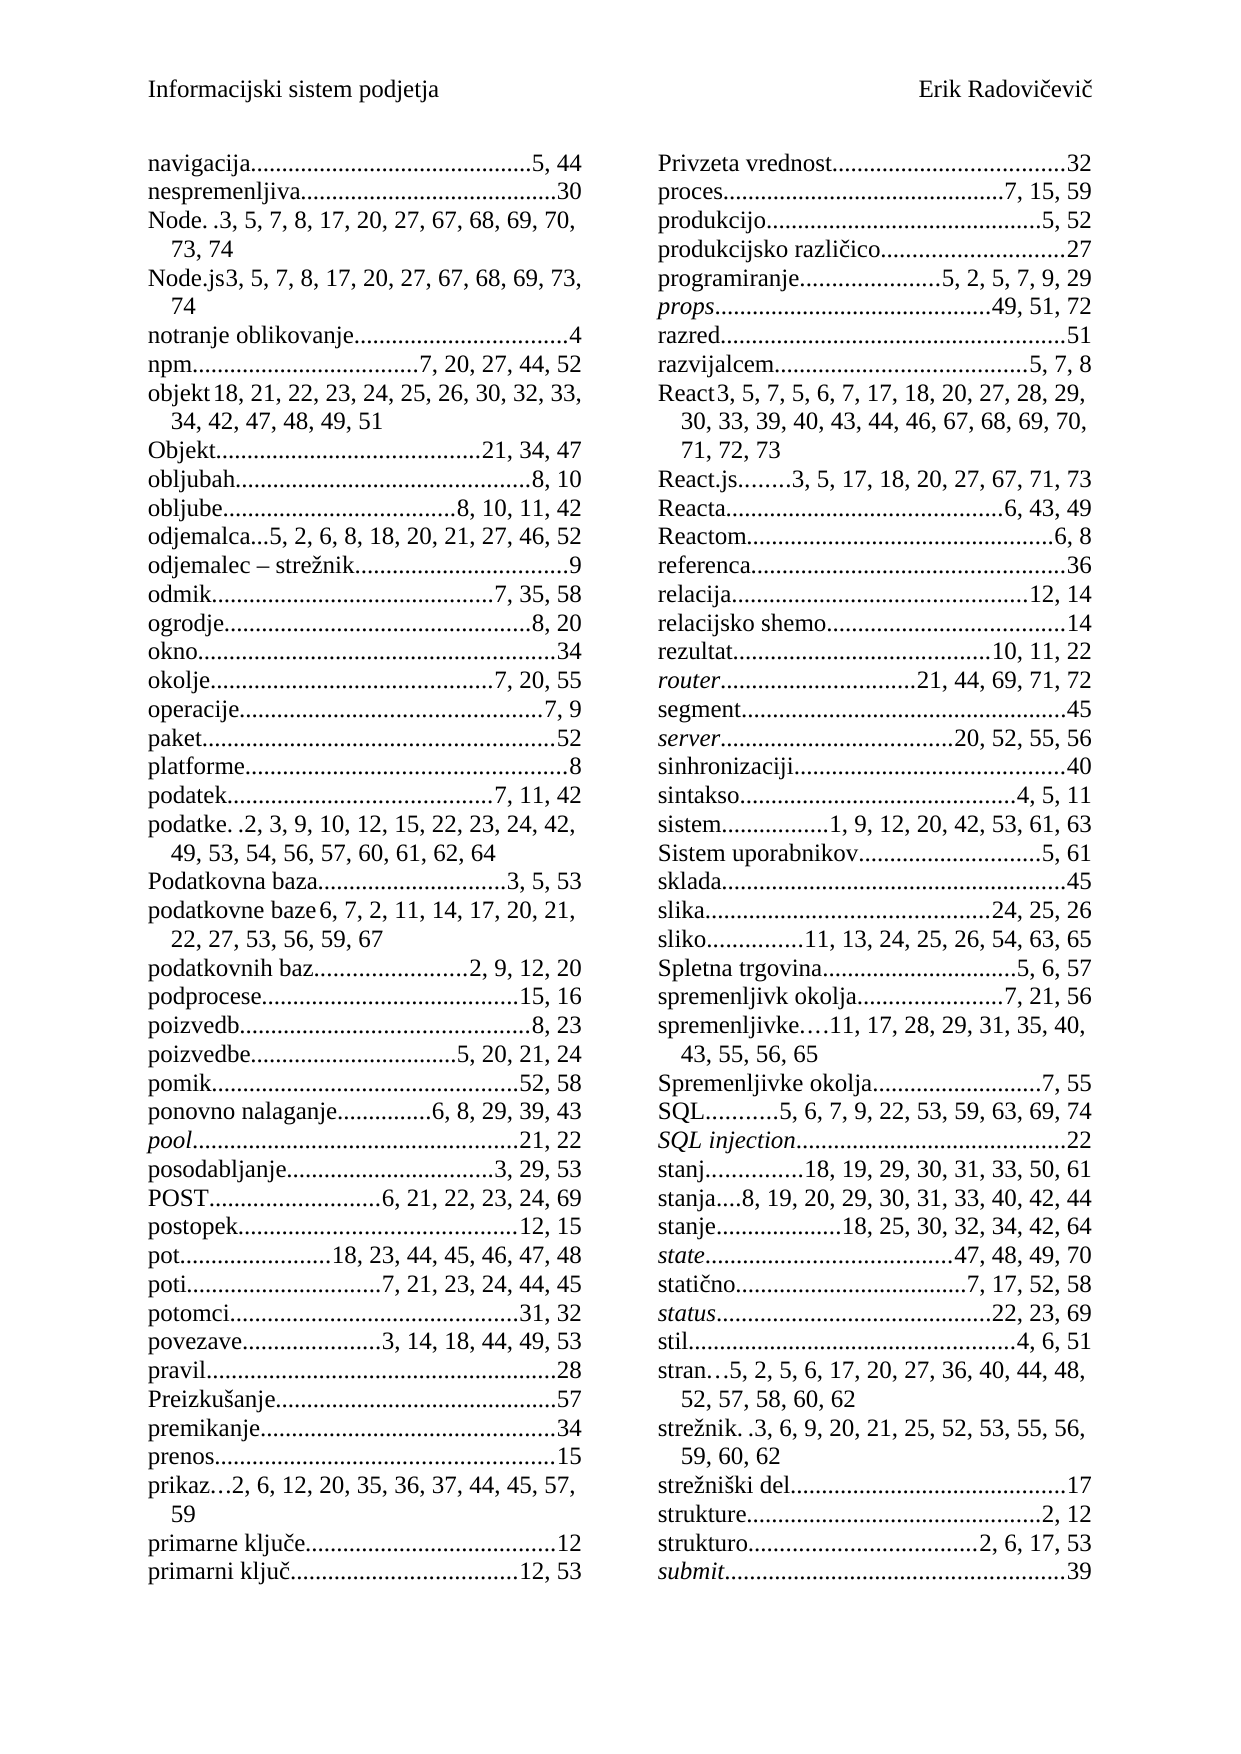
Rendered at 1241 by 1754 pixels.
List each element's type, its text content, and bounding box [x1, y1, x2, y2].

text strukture 2, 12 [658, 1499, 1093, 1528]
text React.js 3, 5, 17, 18, 20, 27, 67, 71, 73 [658, 464, 1093, 493]
text Node 3, 5, 7, 8, 17, 20, 27, 67, 68, 69, 70, 73, 74 [148, 205, 583, 263]
text produkcijo 5, 52 [658, 205, 1093, 234]
text sklada 45 [658, 866, 1093, 895]
text spremenljivke 11, 17, 28, 29, 31, 35, 40, 43, 55, 56, 65 [658, 1010, 1093, 1068]
text pot 18, 23, 44, 45, 46, 47, 48 [148, 1240, 583, 1269]
text podprocese 15, 16 [148, 981, 583, 1010]
text prenos 15 [148, 1441, 583, 1470]
text Privzeta vrednost 32 [658, 148, 1093, 176]
text paket 52 [148, 723, 583, 751]
text Reacta 6, 43, 49 [658, 493, 1093, 521]
text poizvedbe 5, 20, 21, 24 [148, 1039, 583, 1068]
text sliko 11, 13, 24, 25, 26, 54, 63, 65 [658, 924, 1093, 953]
text status 22, 23, 69 [658, 1298, 1093, 1326]
text sinhronizaciji 40 [658, 751, 1093, 780]
text npm 7, 20, 27, 44, 52 [148, 349, 583, 378]
text odjemalec – strežnik 9 [148, 550, 583, 579]
text strežnik 3, 6, 9, 20, 21, 25, 52, 53, 55, 56, 59, 60, 62 [658, 1413, 1093, 1470]
text Sistem uporabnikov 5, 61 [658, 838, 1093, 866]
text Spletna trgovina 5, 6, 57 [658, 953, 1093, 981]
text props 49, 51, 72 [658, 291, 1093, 320]
text podatkovnih baz 2, 9, 12, 20 [148, 953, 583, 981]
text Objekt 21, 34, 47 [148, 435, 583, 464]
text potomci 31, 32 [148, 1298, 583, 1326]
text postopek 12, 15 [148, 1211, 583, 1240]
text stanje 18, 25, 30, 32, 34, 42, 64 [658, 1211, 1093, 1240]
text server 20, 52, 55, 56 [658, 723, 1093, 751]
text platforme 8 [148, 751, 583, 780]
text produkcijsko različico 27 [658, 234, 1093, 263]
text stanj 18, 19, 29, 30, 31, 33, 50, 61 [658, 1154, 1093, 1183]
text operacije 7, 9 [148, 694, 583, 723]
text SQL 5, 6, 7, 9, 22, 53, 59, 63, 69, 74 [658, 1096, 1093, 1125]
text relacija 12, 14 [658, 579, 1093, 608]
text pool 21, 22 [148, 1125, 583, 1154]
text segment 45 [658, 694, 1093, 723]
text premikanje 34 [148, 1413, 583, 1441]
text podatek 7, 11, 42 [148, 780, 583, 809]
text referenca 36 [658, 550, 1093, 579]
text odjemalca 5, 2, 6, 8, 18, 20, 21, 27, 46, 52 [148, 521, 583, 550]
text razvijalcem 5, 7, 8 [658, 349, 1093, 378]
text Spremenljivke okolja 7, 55 [658, 1068, 1093, 1096]
text state 47, 48, 49, 70 [658, 1240, 1093, 1269]
text primarni ključ 12, 53 [148, 1556, 583, 1585]
text notranje oblikovanje 4 [148, 320, 583, 349]
text objekt 18, 21, 22, 23, 24, 25, 26, 30, 32, 33, 34, 42, 47, 48, 49, 51 [148, 378, 583, 435]
text posodabljanje 3, 29, 53 [148, 1154, 583, 1183]
text nespremenljiva 30 [148, 176, 583, 205]
text SQL injection 22 [658, 1125, 1093, 1154]
text ogrodje 8, 20 [148, 608, 583, 636]
text router 21, 44, 69, 71, 72 [658, 665, 1093, 694]
text navigacija 5, 44 [148, 148, 583, 176]
text sistem 1, 9, 12, 20, 42, 53, 61, 63 [658, 809, 1093, 838]
text podatkovne baze 6, 7, 2, 11, 14, 17, 20, 21, 22, 27, 53, 56, 59, 67 [148, 895, 583, 953]
text pomik 52, 58 [148, 1068, 583, 1096]
text strežniški del 17 [658, 1470, 1093, 1499]
text razred 51 [658, 320, 1093, 349]
text poizvedb 8, 23 [148, 1010, 583, 1039]
text stanja 8, 19, 20, 29, 30, 31, 33, 40, 42, 44 [658, 1183, 1093, 1211]
text Node.js 3, 5, 7, 8, 17, 20, 27, 67, 68, 69, 73, 74 [148, 263, 583, 320]
text poti 7, 21, 23, 24, 44, 45 [148, 1269, 583, 1298]
text programiranje 5, 2, 5, 7, 9, 29 [658, 263, 1093, 291]
text statično 7, 17, 52, 58 [658, 1269, 1093, 1298]
text relacijsko shemo 14 [658, 608, 1093, 636]
text primarne ključe 12 [148, 1528, 583, 1556]
text slika 24, 25, 26 [658, 895, 1093, 924]
text obljubah 8, 10 [148, 464, 583, 493]
text podatke 2, 3, 9, 10, 12, 15, 22, 23, 24, 42, 49, 53, 54, 56, 57, 60, 61, 62, 64 [148, 809, 583, 866]
text sintakso 4, 5, 11 [658, 780, 1093, 809]
text React 3, 5, 7, 5, 6, 7, 17, 18, 20, 27, 28, 29, 30, 33, 39, 40, 43, 44, 46, 67, 68, 69, 70, 71, 72, 73 [658, 378, 1093, 464]
text obljube 8, 10, 11, 42 [148, 493, 583, 521]
text pravil 28 [148, 1355, 583, 1384]
text okno 34 [148, 636, 583, 665]
text povezave 3, 14, 18, 44, 49, 53 [148, 1326, 583, 1355]
text Reactom 6, 8 [658, 521, 1093, 550]
text prikaz 2, 6, 12, 20, 35, 36, 37, 44, 45, 57, 59 [148, 1470, 583, 1528]
text odmik 7, 35, 58 [148, 579, 583, 608]
text okolje 7, 20, 55 [148, 665, 583, 694]
text stran 5, 2, 5, 6, 17, 20, 27, 36, 40, 44, 48, 52, 57, 58, 60, 62 [658, 1355, 1093, 1413]
text strukturo 2, 6, 17, 53 [658, 1528, 1093, 1556]
text rezultat 10, 11, 22 [658, 636, 1093, 665]
text stil 4, 6, 51 [658, 1326, 1093, 1355]
text Podatkovna baza 3, 5, 53 [148, 866, 583, 895]
text Preizkušanje 57 [148, 1384, 583, 1413]
text ponovno nalaganje 6, 8, 29, 39, 43 [148, 1096, 583, 1125]
text spremenljivk okolja 7, 21, 56 [658, 981, 1093, 1010]
text submit 39 [658, 1556, 1093, 1585]
text proces 7, 15, 59 [658, 176, 1093, 205]
text POST 6, 21, 22, 23, 24, 69 [148, 1183, 583, 1211]
